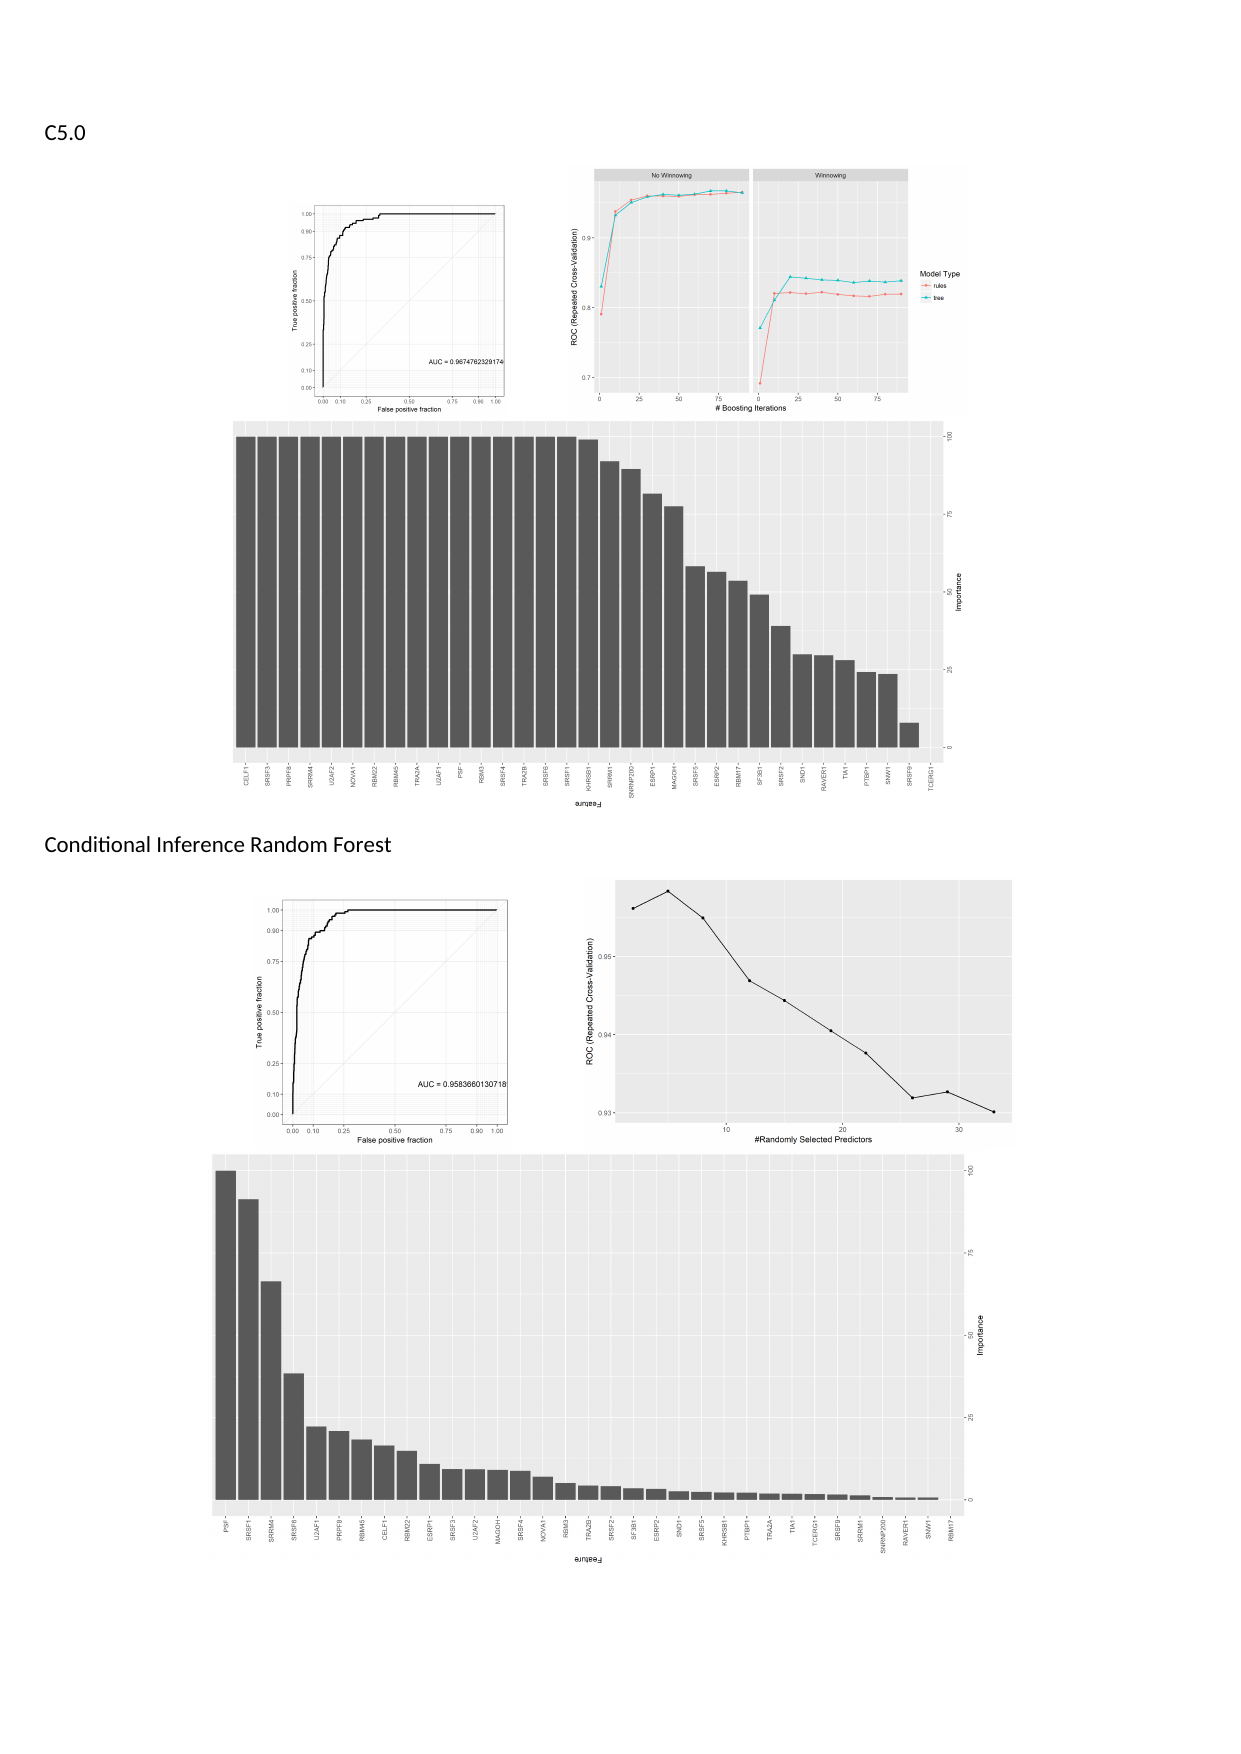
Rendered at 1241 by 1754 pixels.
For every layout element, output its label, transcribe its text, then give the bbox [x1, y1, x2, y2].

text Conditional Inference Random Forest [44, 830, 1152, 858]
picture [180, 877, 1016, 1148]
text C5.0 [44, 118, 1152, 146]
picture [231, 418, 965, 811]
picture [210, 1151, 987, 1567]
picture [228, 165, 968, 416]
